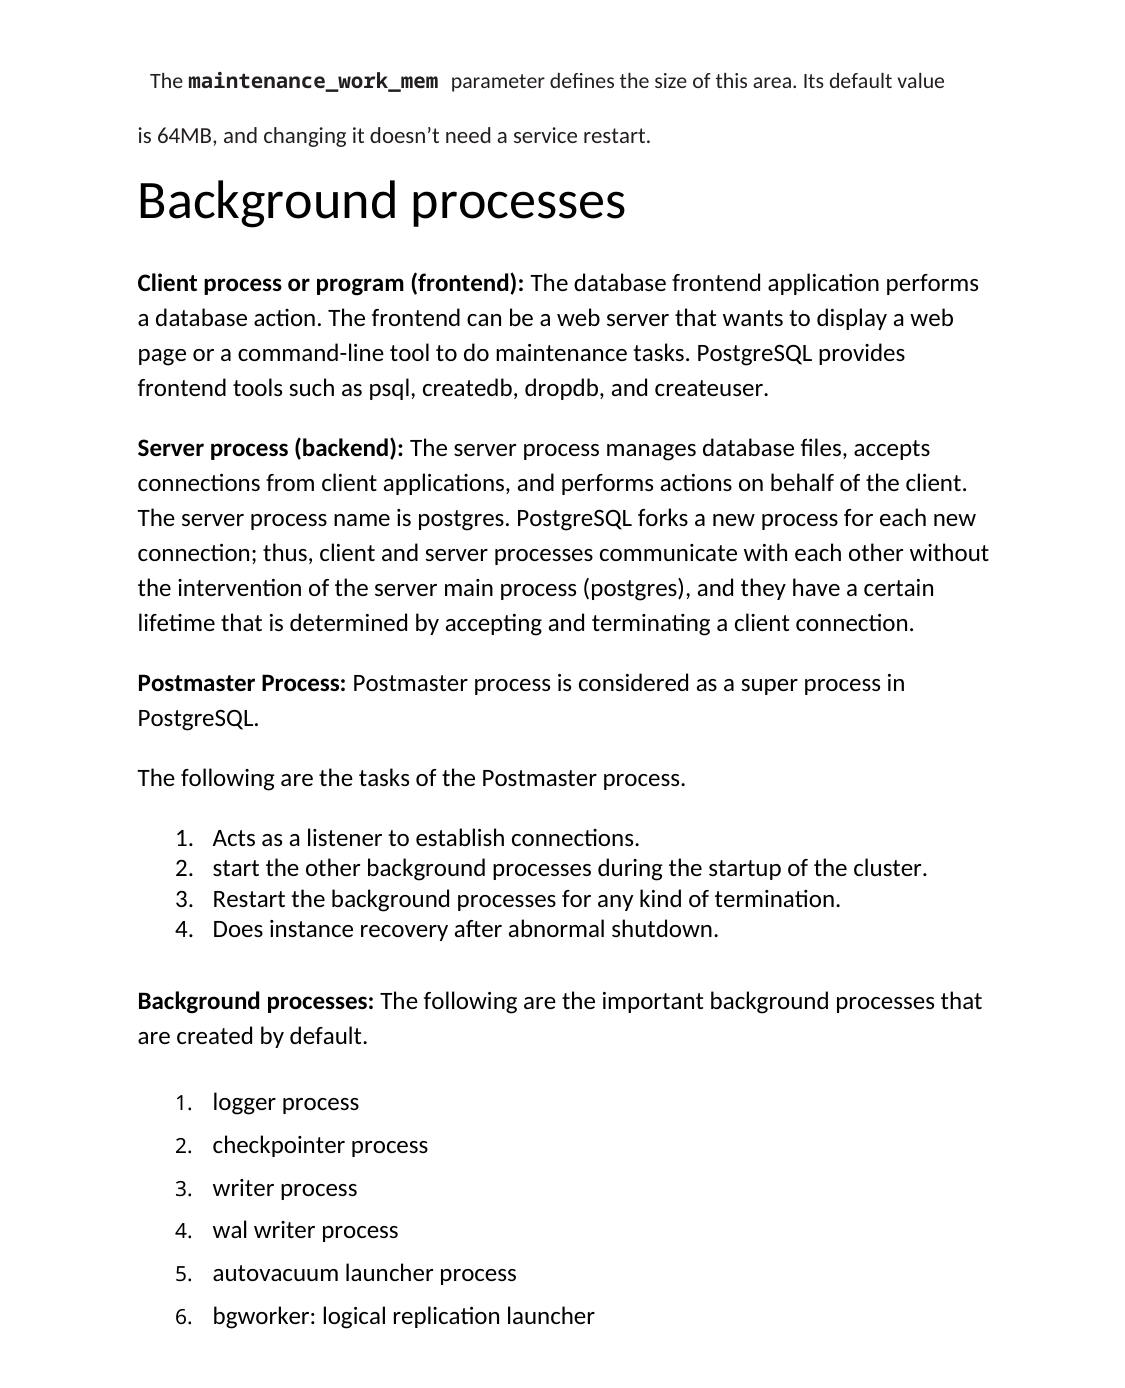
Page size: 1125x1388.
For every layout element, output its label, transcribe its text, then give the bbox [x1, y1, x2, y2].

list start the other background processes during the startup of the cluster. [175, 852, 992, 883]
list autovacuum launcher process [175, 1251, 992, 1293]
text The maintenance_work_mem parameter defines the size of this area. Its default value [150, 67, 992, 95]
list Does instance recovery after abnormal shutdown. [175, 913, 992, 944]
list logger process [175, 1080, 992, 1123]
text Postmaster Process: Postmaster process is considered as a super process in PostgreSQL. [137, 667, 992, 732]
text Client process or program (frontend): The database frontend application performs a database action. The frontend can be a web server that wants to display a web page or a command-line tool to do maintenance tasks. PostgreSQL provides frontend tools such as psql, createdb, dropdb, and createuser. [137, 267, 992, 402]
list bgworker: logical replication launcher [175, 1293, 992, 1336]
list Acts as a listener to establish connections. [175, 822, 992, 852]
text is 64MB, and changing it doesn’t need a service restart. [137, 121, 992, 149]
text Server process (backend): The server process manages database files, accepts connections from client applications, and performs actions on behalf of the client. The server process name is postgres. PostgreSQL forks a new process for each new connection; thus, client and server processes communicate with each other without the intervention of the server main process (postgres), and they have a certain lifetime that is determined by accepting and terminating a client connection. [137, 432, 992, 637]
list writer process [175, 1165, 992, 1208]
text The following are the tasks of the Postmaster process. [137, 762, 992, 792]
list wal writer process [175, 1208, 992, 1251]
text Background processes: The following are the important background processes that are created by default. [137, 985, 992, 1051]
list checkpointer process [175, 1123, 992, 1165]
list Restart the background processes for any kind of termination. [175, 883, 992, 913]
text Background processes [137, 166, 992, 232]
